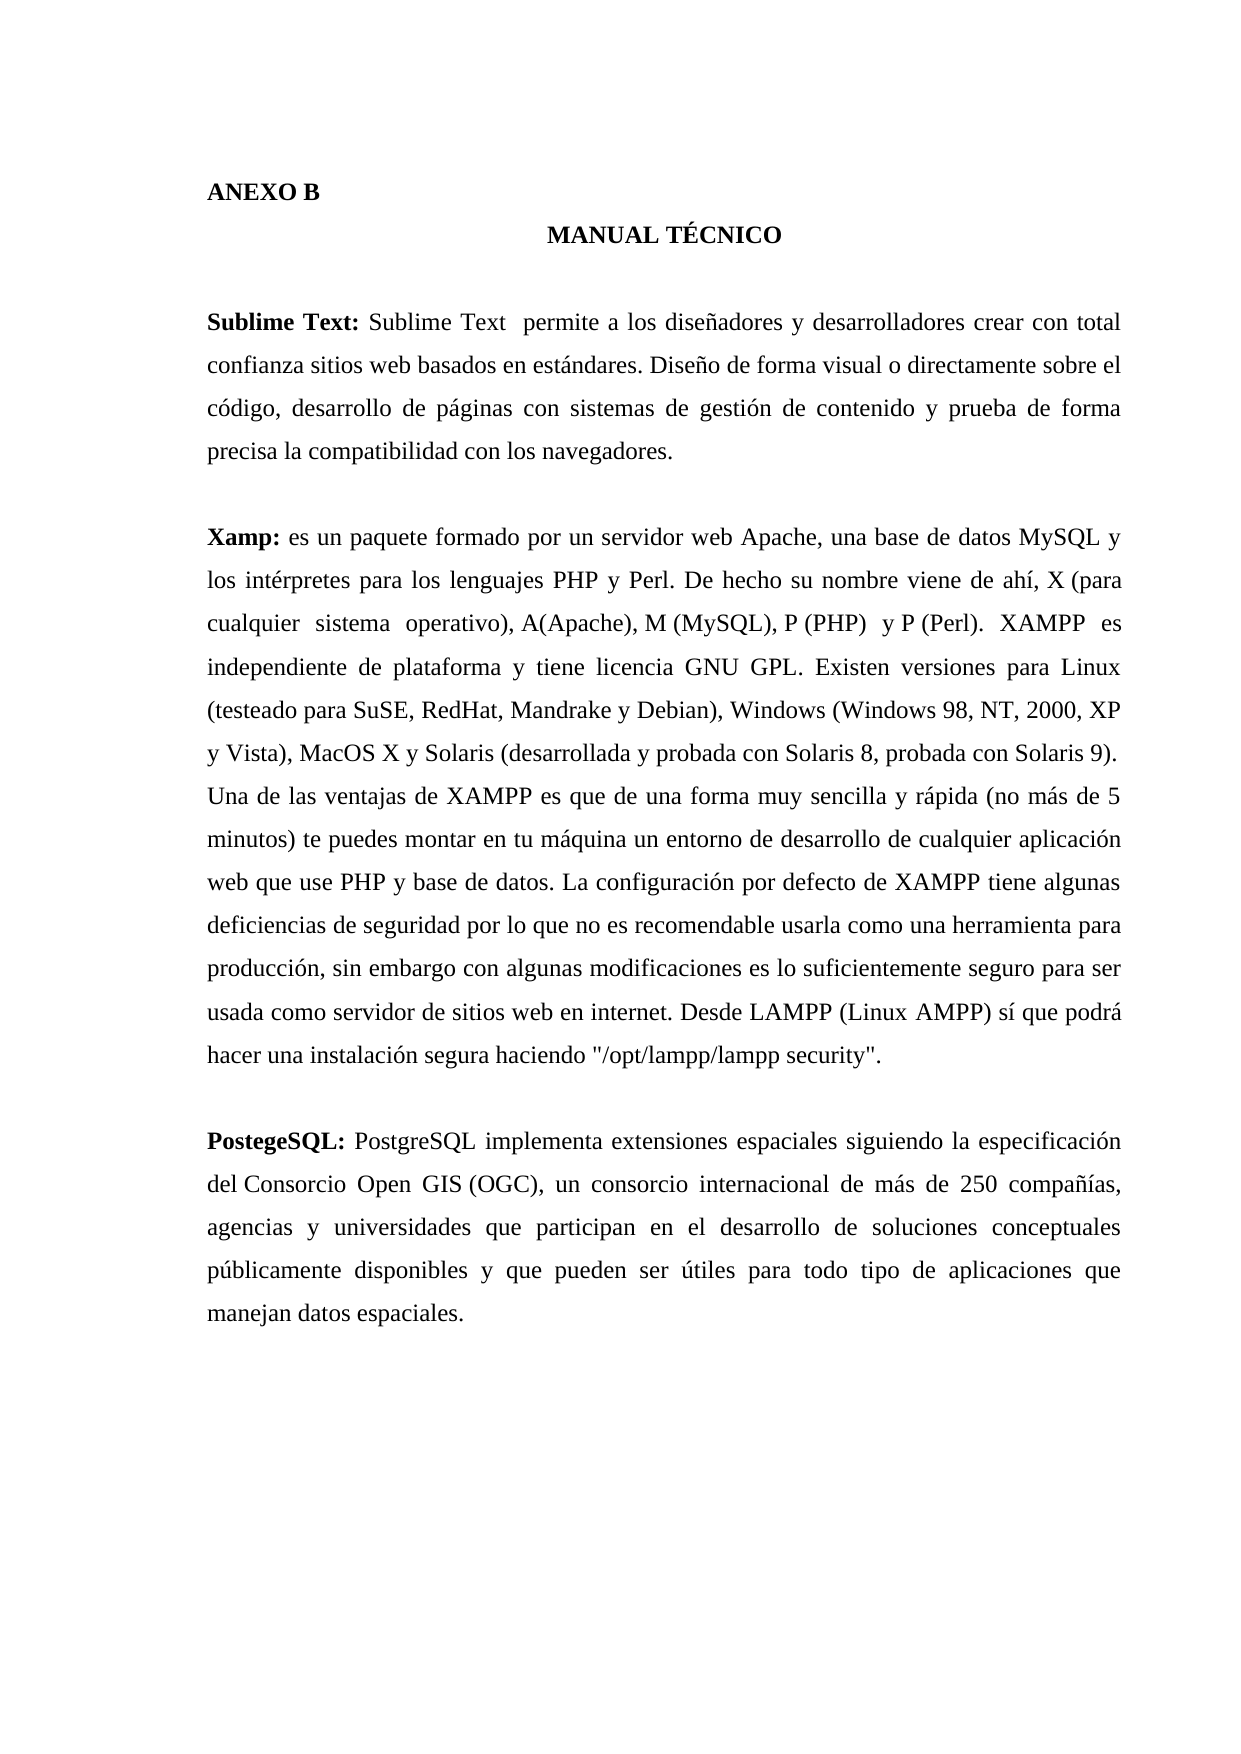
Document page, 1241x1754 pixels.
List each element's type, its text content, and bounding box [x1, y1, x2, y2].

text Una de las ventajas de XAMPP es que de una forma muy sencilla y rápida (no más de 5 minutos) te puedes montar en tu máquina un entorno de desarrollo de cualquier aplicación web que use PHP y base de datos. La configuración por defecto de XAMPP tiene algunas deficiencias de seguridad por lo que no es recomendable usarla como una herramienta para producción, sin embargo con algunas modificaciones es lo suficientemente seguro para ser usada como servidor de sitios web en internet. Desde LAMPP (Linux AMPP) sí que podrá hacer una instalación segura haciendo "/opt/lampp/lampp security". [207, 781, 1122, 1068]
text PostegeSQL: PostgreSQL implementa extensiones espaciales siguiendo la especificación del Consorcio Open GIS (OGC), un consorcio internacional de más de 250 compañías, agencias y universidades que participan en el desarrollo de soluciones conceptuales públicamente disponibles y que pueden ser útiles para todo tipo de aplicaciones que manejan datos espaciales. [207, 1126, 1122, 1327]
text MANUAL TÉCNICO [207, 220, 1122, 249]
text Xamp: es un paquete formado por un servidor web Apache, una base de datos MySQL y los intérpretes para los lenguajes PHP y Perl. De hecho su nombre viene de ahí, X (para cualquier sistema operativo), A(Apache), M (MySQL), P (PHP) y P (Perl). XAMPP es independiente de plataforma y tiene licencia GNU GPL. Existen versiones para Linux (testeado para SuSE, RedHat, Mandrake y Debian), Windows (Windows 98, NT, 2000, XP y Vista), MacOS X y Solaris (desarrollada y probada con Solaris 8, probada con Solaris 9). [207, 522, 1122, 767]
text Sublime Text: Sublime Text permite a los diseñadores y desarrolladores crear con total confianza sitios web basados en estándares. Diseño de forma visual o directamente sobre el código, desarrollo de páginas con sistemas de gestión de contenido y prueba de forma precisa la compatibilidad con los navegadores. [207, 307, 1122, 465]
text ANEXO B [207, 177, 1122, 206]
